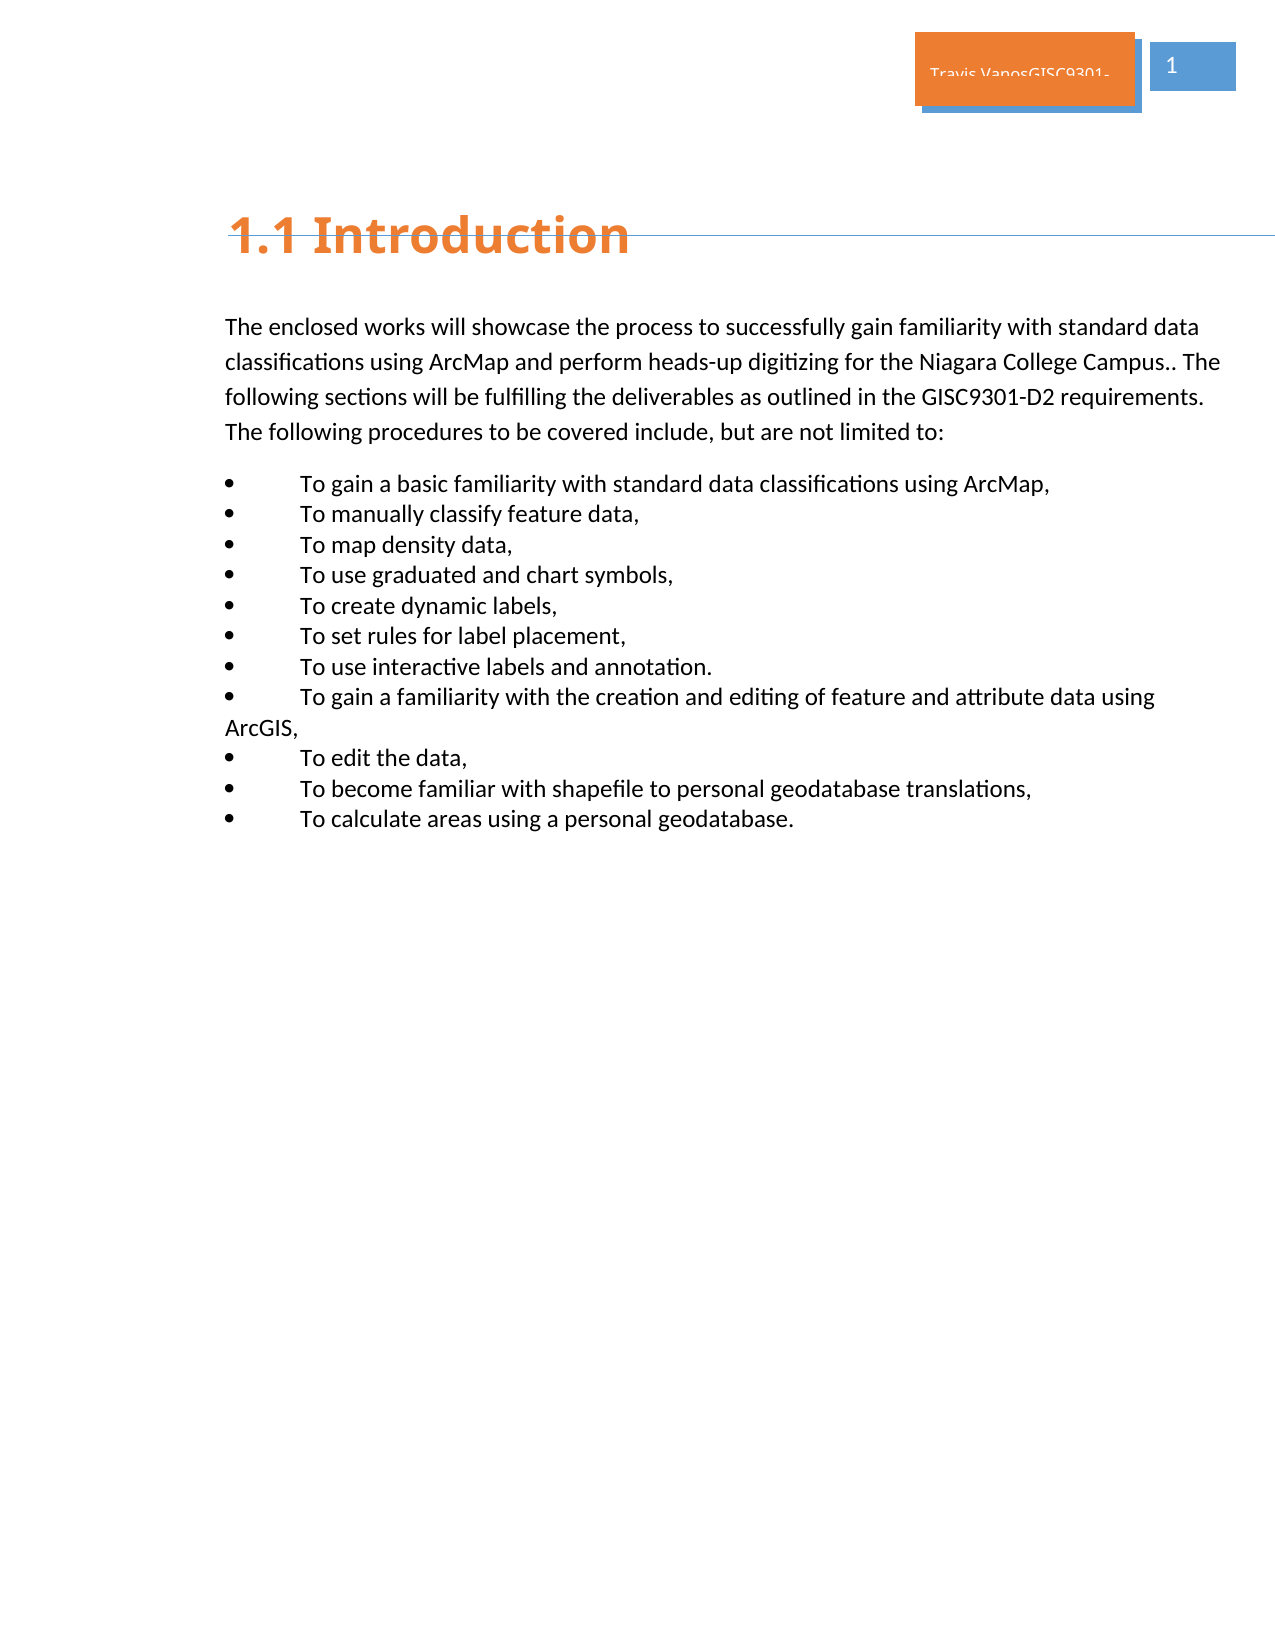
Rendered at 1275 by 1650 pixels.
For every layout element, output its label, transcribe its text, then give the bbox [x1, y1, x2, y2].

list To set rules for label placement, [225, 621, 1228, 651]
list To create dynamic labels, [225, 590, 1228, 621]
subtitle Introduction [228, 200, 1228, 235]
list To use graduated and chart symbols, [225, 559, 1228, 590]
text The enclosed works will showcase the process to successfully gain familiarity with standard data classifications using ArcMap and perform heads-up digitizing for the Niagara College Campus.. The following sections will be fulfilling the deliverables as outlined in the GISC9301-D2 requirements. The following procedures to be covered include, but are not limited to: [225, 311, 1228, 447]
list To gain a familiarity with the creation and editing of feature and attribute data using ArcGIS, [225, 682, 1228, 743]
list To edit the data, [225, 743, 1228, 773]
list To use interactive labels and annotation. [225, 651, 1228, 682]
list To map density data, [225, 529, 1228, 559]
list To become familiar with shapefile to personal geodatabase translations, [225, 773, 1228, 804]
list To calculate areas using a personal geodatabase. [225, 804, 1228, 834]
list To manually classify feature data, [225, 498, 1228, 529]
subtitle Introduction [228, 236, 1228, 268]
list To gain a basic familiarity with standard data classifications using ArcMap, [225, 468, 1228, 498]
